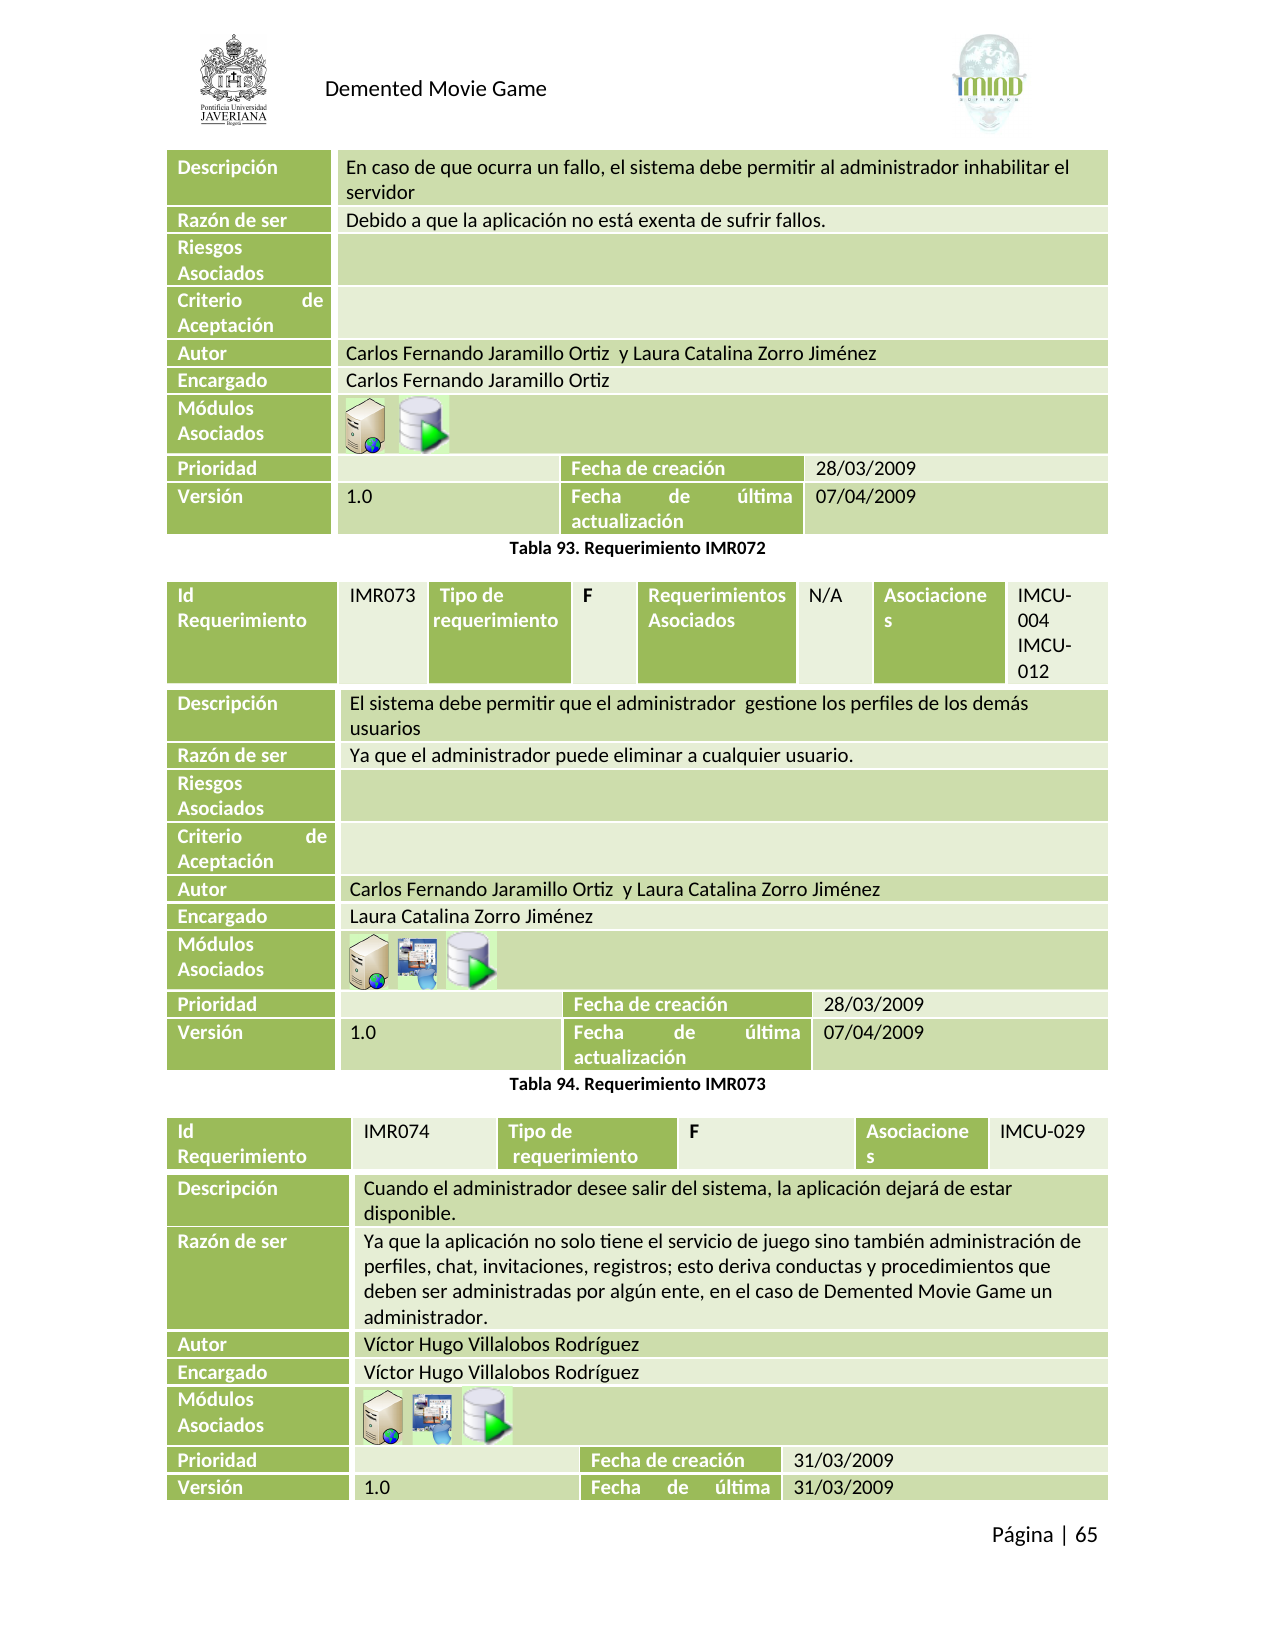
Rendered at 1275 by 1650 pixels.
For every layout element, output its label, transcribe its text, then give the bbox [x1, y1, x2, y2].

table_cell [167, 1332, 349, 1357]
picture [397, 938, 437, 990]
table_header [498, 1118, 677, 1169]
picture [446, 931, 497, 990]
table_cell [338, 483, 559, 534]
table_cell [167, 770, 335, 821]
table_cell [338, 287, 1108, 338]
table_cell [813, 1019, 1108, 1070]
picture [951, 34, 1033, 138]
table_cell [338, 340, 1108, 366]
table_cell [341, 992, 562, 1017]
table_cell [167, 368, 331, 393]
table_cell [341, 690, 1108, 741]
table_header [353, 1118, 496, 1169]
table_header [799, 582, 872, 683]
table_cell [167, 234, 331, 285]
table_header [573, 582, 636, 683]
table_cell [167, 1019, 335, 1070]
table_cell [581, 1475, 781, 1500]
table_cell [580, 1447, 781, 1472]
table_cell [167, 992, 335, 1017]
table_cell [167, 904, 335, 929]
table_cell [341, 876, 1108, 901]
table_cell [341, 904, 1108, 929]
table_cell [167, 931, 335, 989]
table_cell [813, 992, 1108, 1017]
picture [200, 34, 267, 126]
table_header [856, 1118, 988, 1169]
text Tabla 93. Requerimiento IMR072 [177, 536, 1098, 559]
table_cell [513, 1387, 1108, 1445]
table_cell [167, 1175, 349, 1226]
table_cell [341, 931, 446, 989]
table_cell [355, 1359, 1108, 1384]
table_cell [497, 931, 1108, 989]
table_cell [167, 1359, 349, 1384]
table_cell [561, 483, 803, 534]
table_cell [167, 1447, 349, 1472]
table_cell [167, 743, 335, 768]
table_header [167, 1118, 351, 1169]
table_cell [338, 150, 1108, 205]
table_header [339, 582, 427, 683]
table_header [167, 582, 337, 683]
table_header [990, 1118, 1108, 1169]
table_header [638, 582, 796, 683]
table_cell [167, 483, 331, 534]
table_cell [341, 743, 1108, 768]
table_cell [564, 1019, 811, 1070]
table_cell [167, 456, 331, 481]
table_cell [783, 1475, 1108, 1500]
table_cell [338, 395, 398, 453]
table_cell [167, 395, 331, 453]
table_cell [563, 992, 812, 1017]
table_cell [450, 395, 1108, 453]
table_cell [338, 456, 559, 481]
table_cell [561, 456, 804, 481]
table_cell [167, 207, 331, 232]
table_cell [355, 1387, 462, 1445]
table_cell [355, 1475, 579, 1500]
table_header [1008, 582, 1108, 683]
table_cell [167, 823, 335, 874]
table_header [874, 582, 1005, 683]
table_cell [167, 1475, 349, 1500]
picture [398, 395, 450, 454]
picture [462, 1386, 513, 1445]
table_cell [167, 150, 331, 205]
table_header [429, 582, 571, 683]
picture [363, 1390, 403, 1445]
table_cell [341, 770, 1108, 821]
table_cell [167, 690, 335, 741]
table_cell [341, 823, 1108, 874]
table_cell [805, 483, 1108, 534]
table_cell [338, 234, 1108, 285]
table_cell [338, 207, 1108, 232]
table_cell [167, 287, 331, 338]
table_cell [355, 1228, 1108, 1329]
picture [412, 1394, 452, 1445]
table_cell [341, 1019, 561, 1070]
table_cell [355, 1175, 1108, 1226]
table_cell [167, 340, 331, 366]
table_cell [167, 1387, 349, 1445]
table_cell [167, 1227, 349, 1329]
text Tabla 94. Requerimiento IMR073 [177, 1072, 1098, 1095]
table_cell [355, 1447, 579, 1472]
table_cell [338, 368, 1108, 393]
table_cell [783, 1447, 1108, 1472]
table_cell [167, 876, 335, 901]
picture [349, 934, 389, 990]
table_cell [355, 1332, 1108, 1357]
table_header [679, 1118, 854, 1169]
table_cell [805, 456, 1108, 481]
picture [345, 398, 385, 454]
